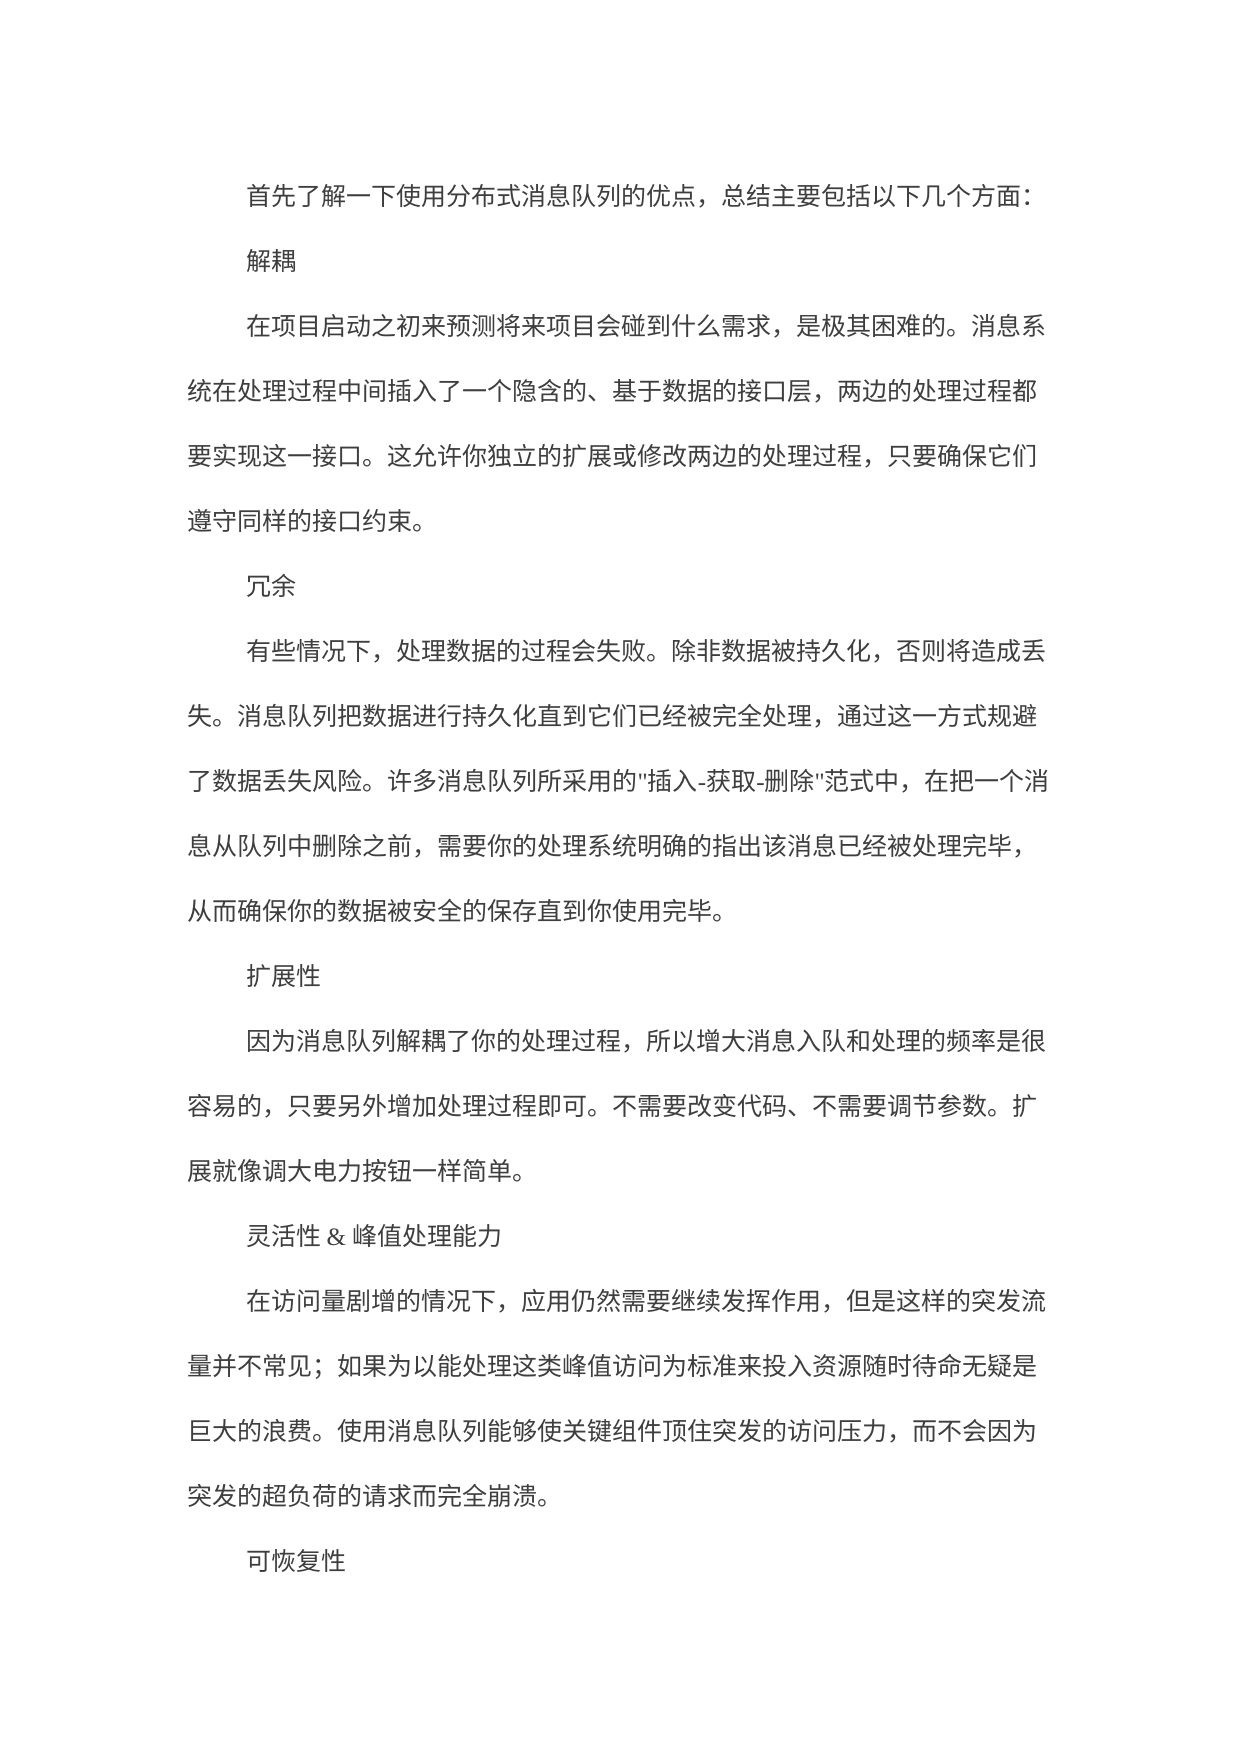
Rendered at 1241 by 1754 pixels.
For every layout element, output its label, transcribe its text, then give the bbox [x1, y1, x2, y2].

text 在项目启动之初来预测将来项目会碰到什么需求，是极其困难的。消息系统在处理过程中间插入了一个隐含的、基于数据的接口层，两边的处理过程都要实现这一接口。这允许你独立的扩展或修改两边的处理过程，只要确保它们遵守同样的接口约束。 [187, 292, 1053, 552]
text 因为消息队列解耦了你的处理过程，所以增大消息入队和处理的频率是很容易的，只要另外增加处理过程即可。不需要改变代码、不需要调节参数。扩展就像调大电力按钮一样简单。 [187, 1007, 1053, 1202]
text 冗余 [187, 552, 1053, 617]
text 有些情况下，处理数据的过程会失败。除非数据被持久化，否则将造成丢失。消息队列把数据进行持久化直到它们已经被完全处理，通过这一方式规避了数据丢失风险。许多消息队列所采用的"插入-获取-删除"范式中，在把一个消息从队列中删除之前，需要你的处理系统明确的指出该消息已经被处理完毕，从而确保你的数据被安全的保存直到你使用完毕。 [187, 617, 1053, 942]
text 首先了解一下使用分布式消息队列的优点，总结主要包括以下几个方面： [187, 162, 1053, 227]
text 扩展性 [187, 942, 1053, 1007]
text 解耦 [187, 227, 1053, 292]
text 灵活性 & 峰值处理能力 [187, 1202, 1053, 1267]
text 在访问量剧增的情况下，应用仍然需要继续发挥作用，但是这样的突发流量并不常见；如果为以能处理这类峰值访问为标准来投入资源随时待命无疑是巨大的浪费。使用消息队列能够使关键组件顶住突发的访问压力，而不会因为突发的超负荷的请求而完全崩溃。 [187, 1267, 1053, 1527]
text 可恢复性 [187, 1527, 1053, 1592]
